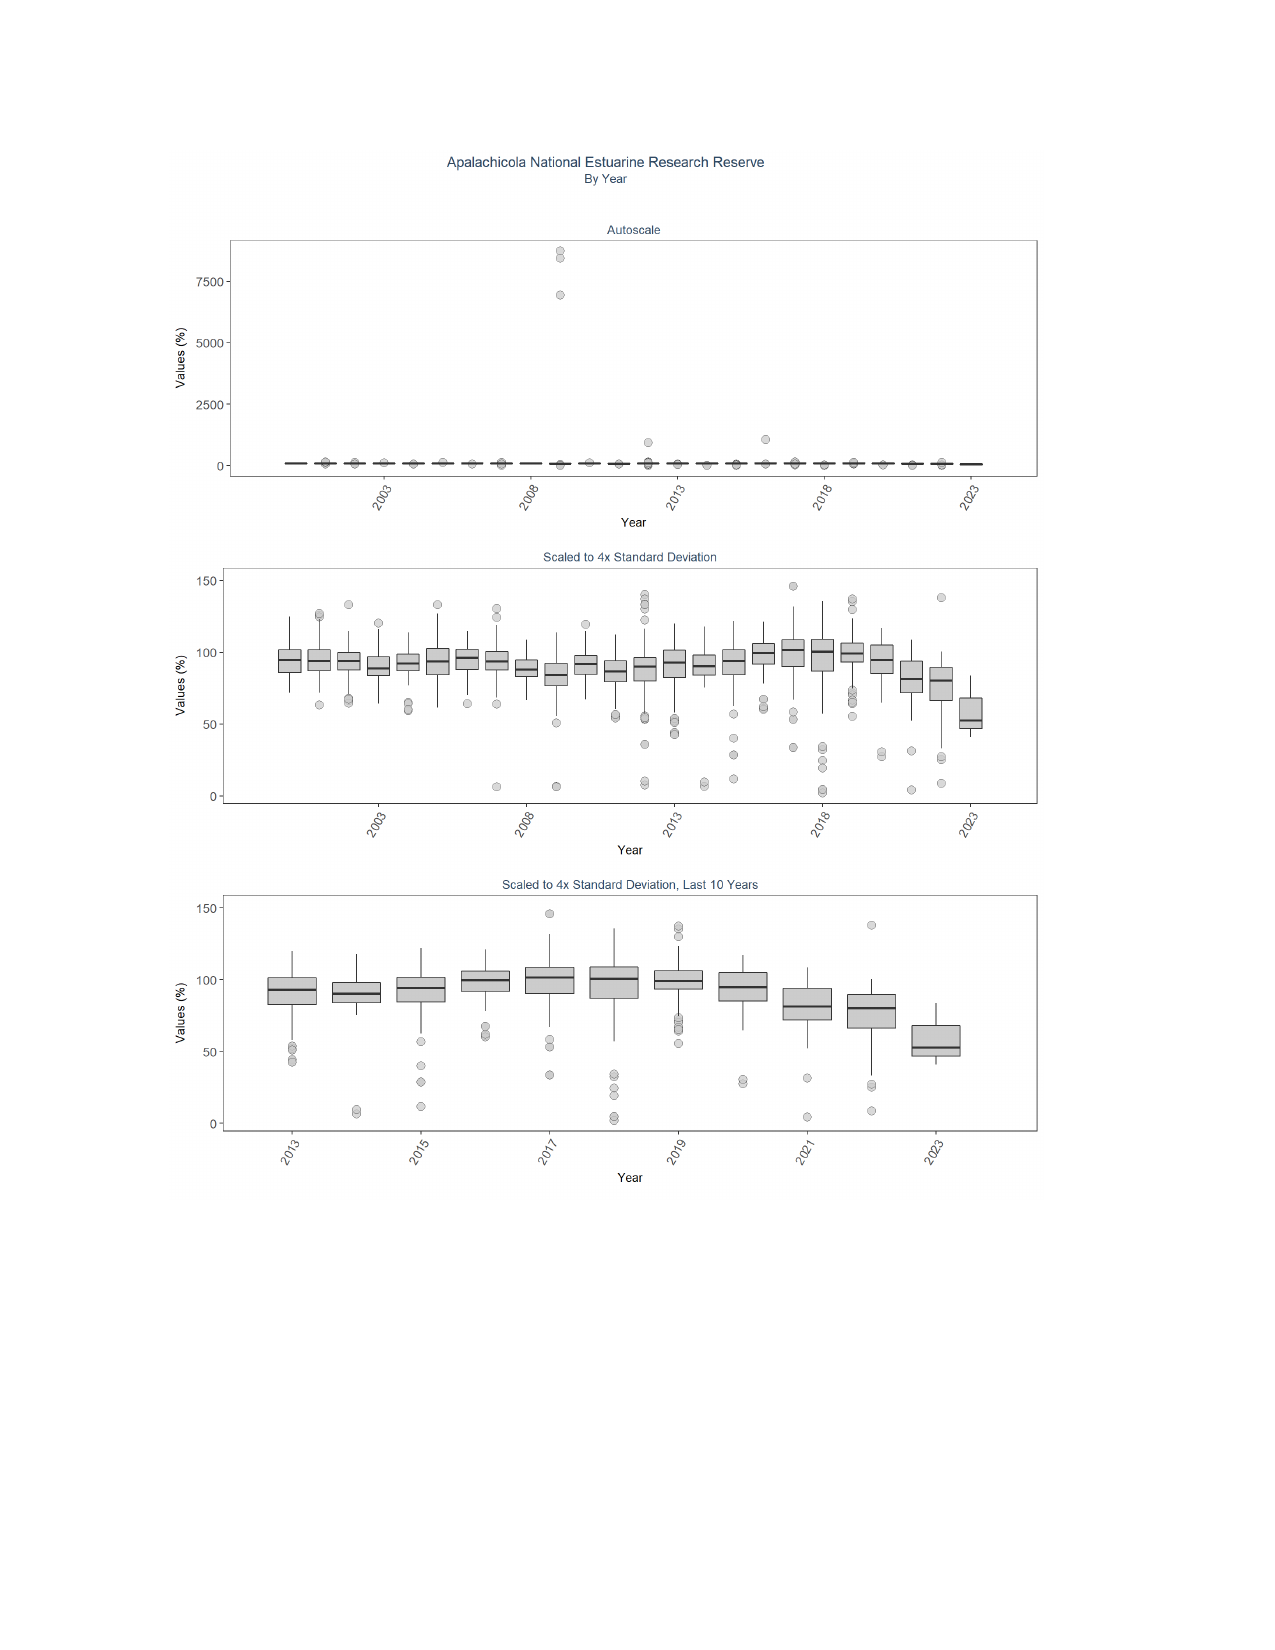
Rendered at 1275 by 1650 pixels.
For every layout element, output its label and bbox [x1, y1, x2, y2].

picture [168, 150, 1044, 1200]
